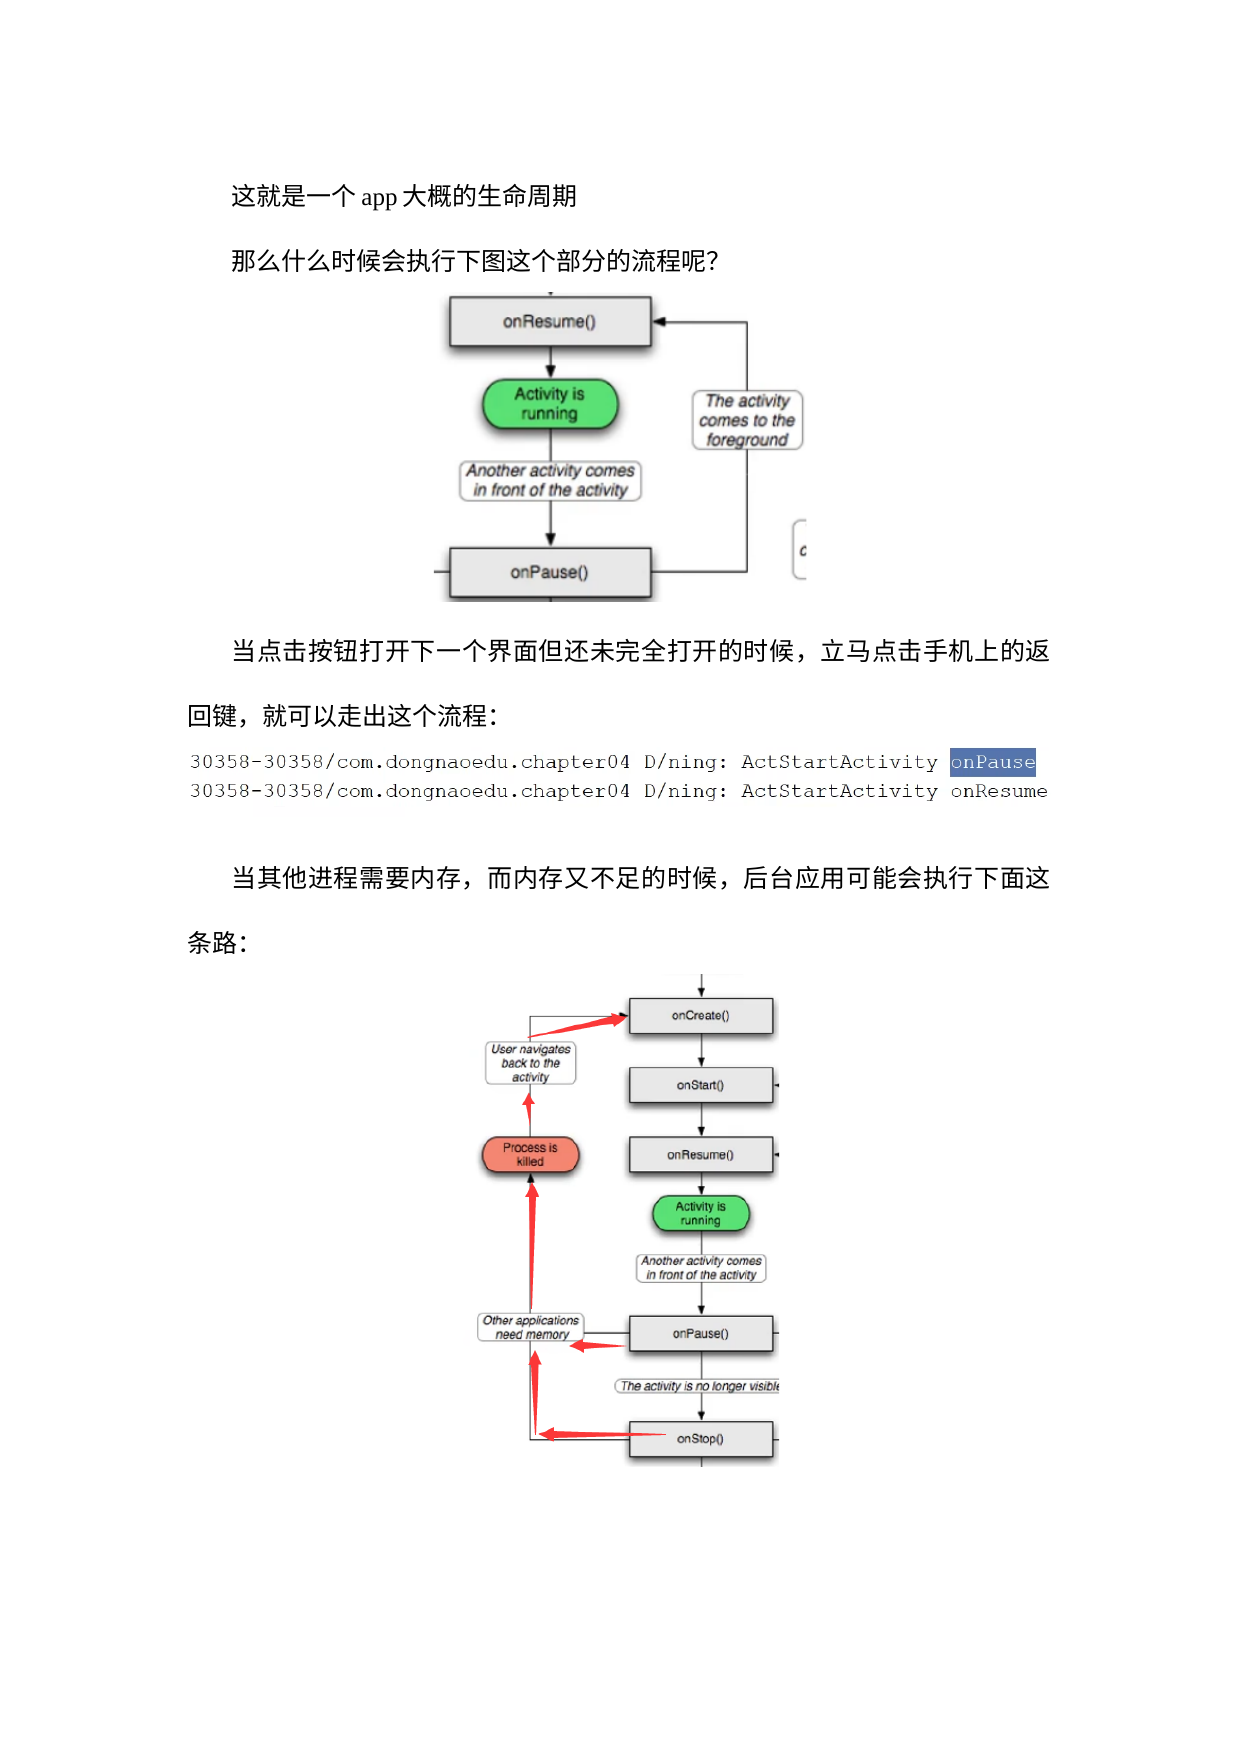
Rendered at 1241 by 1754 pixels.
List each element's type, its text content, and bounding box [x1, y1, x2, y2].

text 这就是一个app大概的生命周期 [187, 162, 1053, 227]
picture [188, 747, 1053, 821]
picture [461, 974, 780, 1467]
picture [433, 292, 807, 602]
text 当其他进程需要内存，而内存又不足的时候，后台应用可能会执行下面这条路： [187, 844, 1053, 974]
text 那么什么时候会执行下图这个部分的流程呢？ [187, 227, 1053, 292]
text 当点击按钮打开下一个界面但还未完全打开的时候，立马点击手机上的返回键，就可以走出这个流程： [187, 617, 1053, 747]
